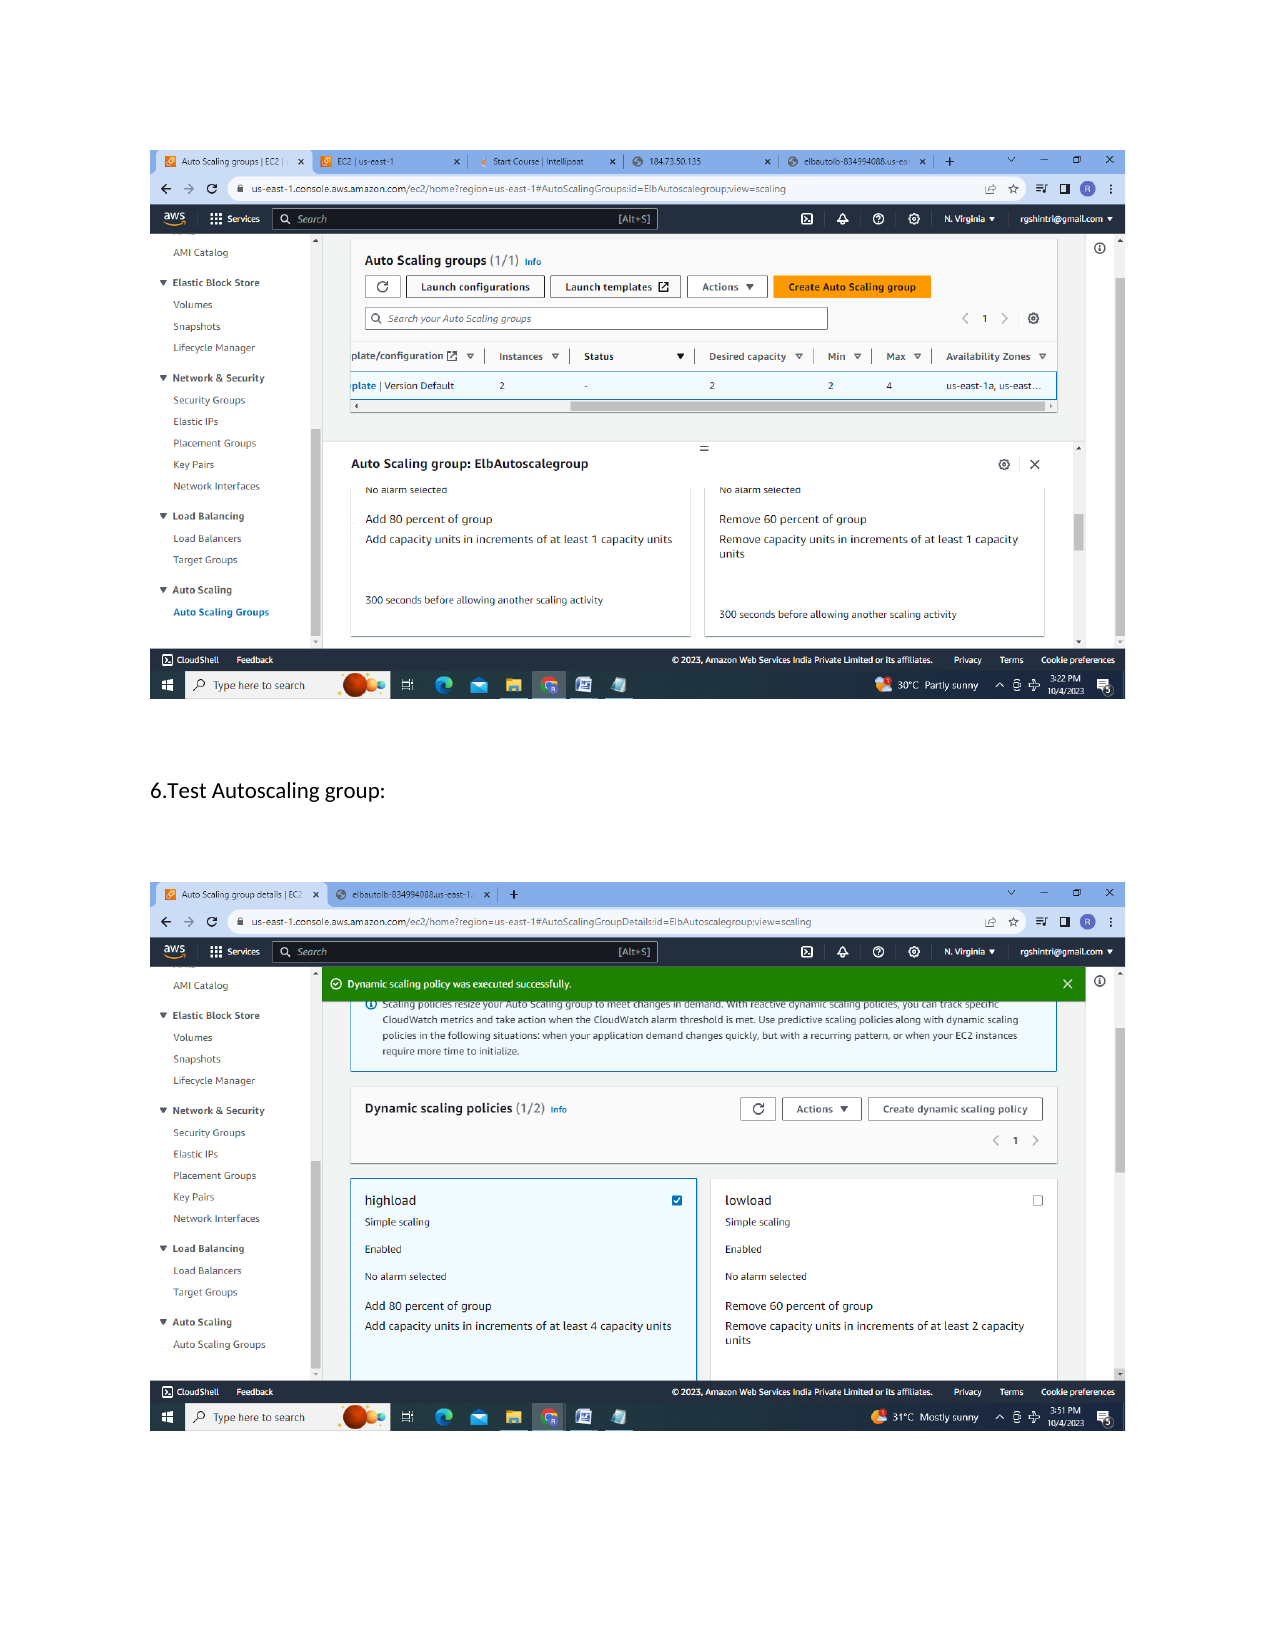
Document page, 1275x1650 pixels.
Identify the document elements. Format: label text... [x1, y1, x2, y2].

picture [150, 882, 1125, 1431]
text 6.Test Autoscaling group: [150, 776, 1125, 804]
picture [150, 150, 1125, 699]
